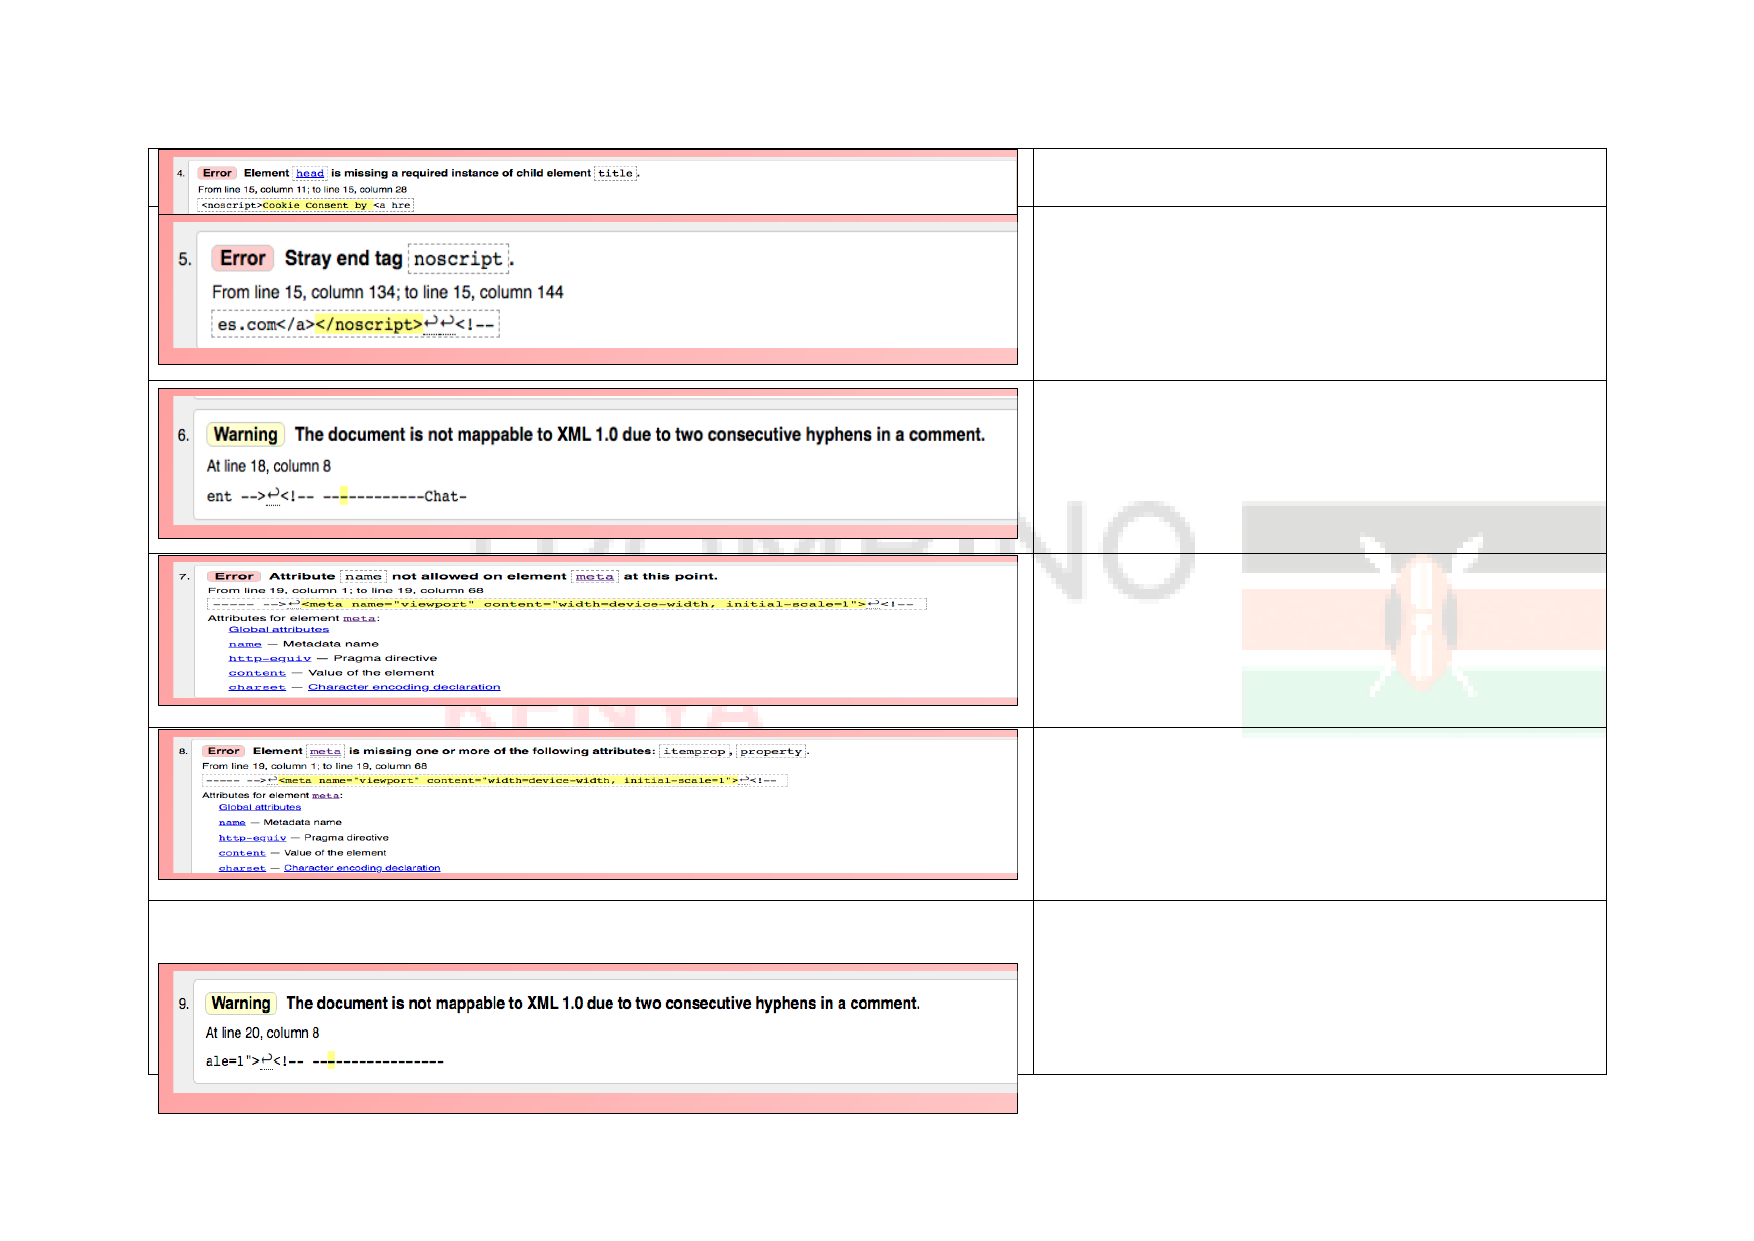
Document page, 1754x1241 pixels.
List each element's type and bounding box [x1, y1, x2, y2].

picture [173, 157, 1017, 214]
table_cell [1034, 554, 1606, 727]
table_cell [1034, 728, 1606, 900]
picture [173, 396, 1018, 525]
table_cell [1034, 207, 1606, 380]
table_cell [149, 554, 1033, 727]
table_cell [1034, 901, 1606, 1074]
table_cell [1034, 381, 1606, 553]
table_cell [149, 728, 1033, 900]
picture [173, 737, 1018, 873]
picture [173, 562, 1018, 698]
table_cell [149, 149, 158, 206]
table_cell [1034, 149, 1606, 206]
picture [173, 971, 1018, 1093]
table_cell [149, 901, 1033, 1074]
picture [173, 222, 1018, 348]
table_cell [149, 207, 1033, 380]
table_cell [1018, 149, 1033, 206]
table_cell [149, 381, 1033, 553]
